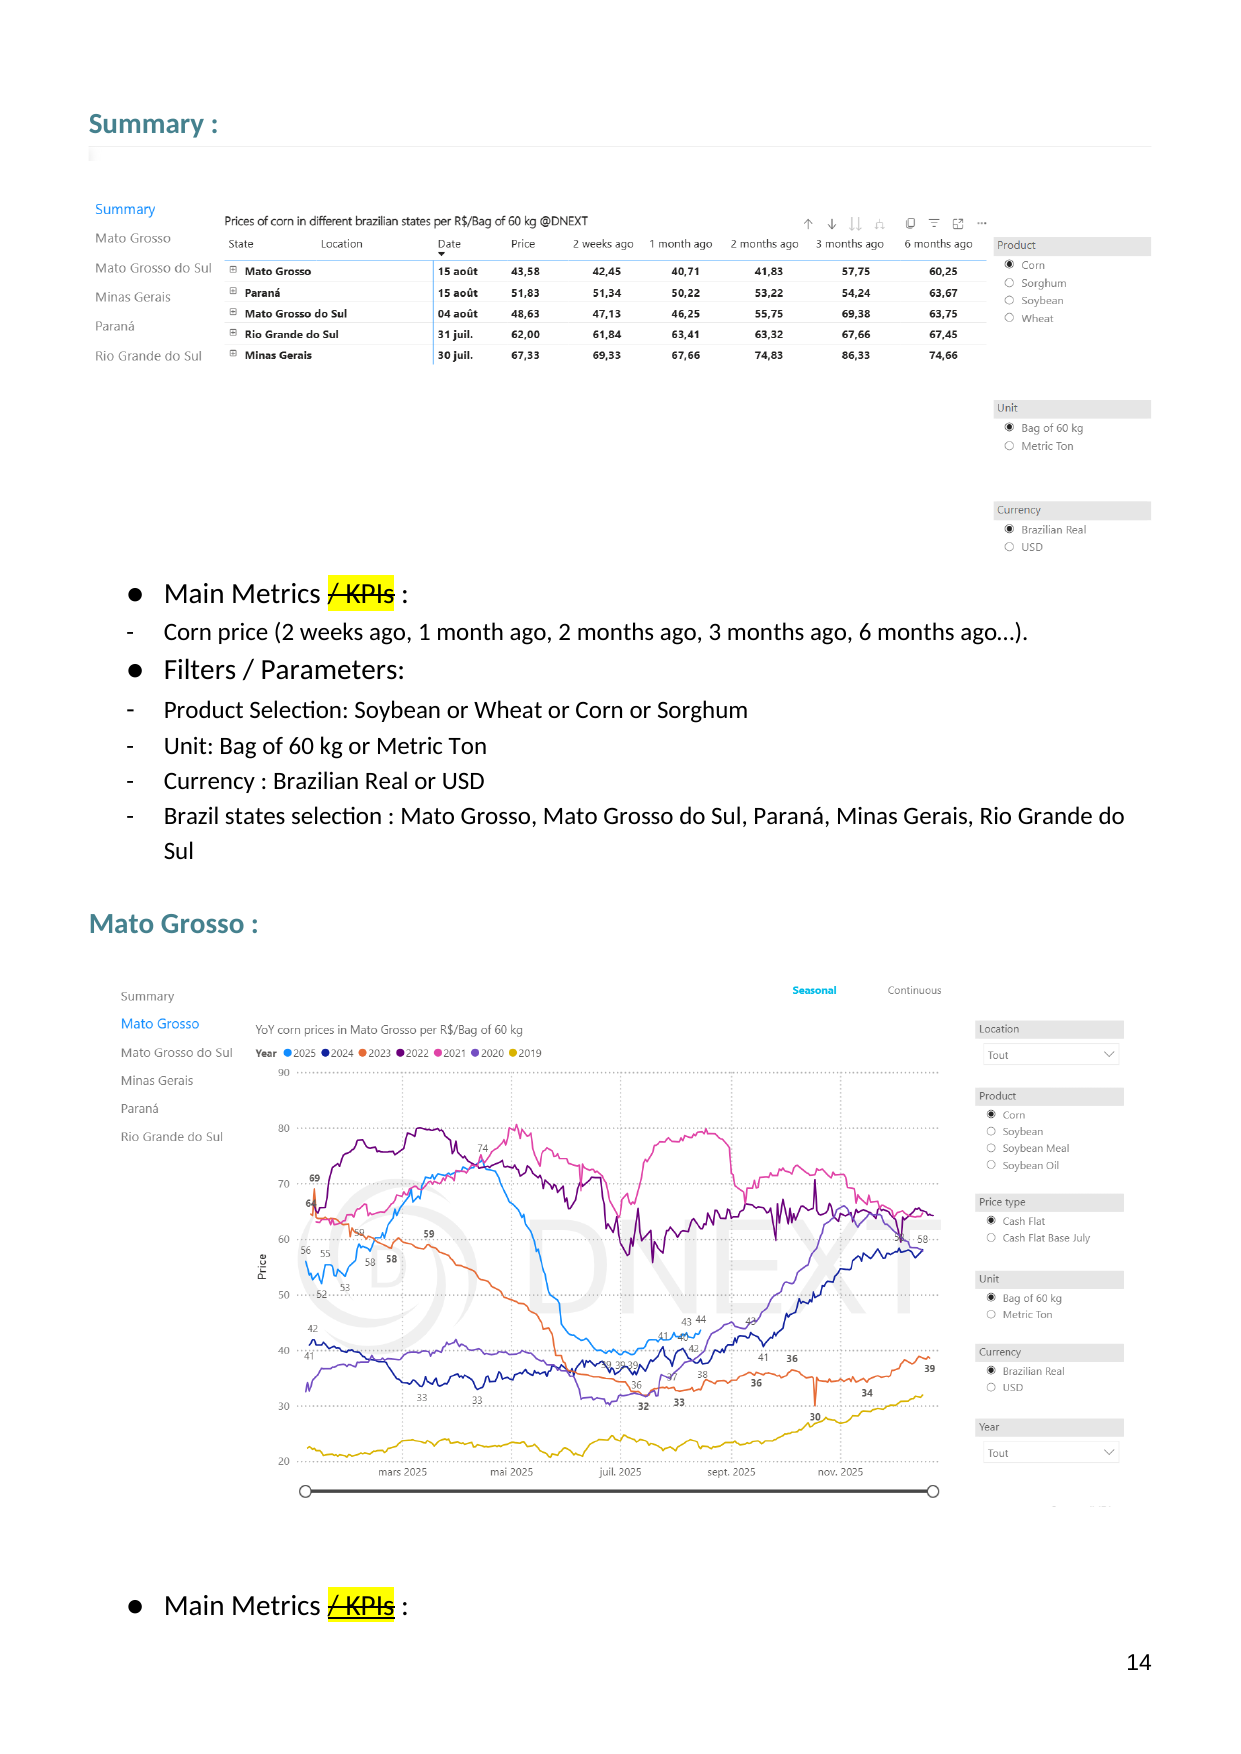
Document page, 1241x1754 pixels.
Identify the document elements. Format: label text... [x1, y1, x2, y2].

list Currency : Brazilian Real or USD [126, 765, 1152, 795]
list Corn price (2 weeks ago, 1 month ago, 2 months ago, 3 months ago, 6 months ago…). [126, 616, 1152, 646]
list Main Metrics / KPIs : [126, 575, 328, 611]
list Brazil states selection : Mato Grosso, Mato Grosso do Sul, Paraná, Minas Gerais, Rio Grande do Sul [126, 800, 1152, 865]
text Summary : [88, 105, 1152, 141]
picture [116, 983, 1124, 1507]
list Filters / Parameters: [126, 651, 1152, 687]
list Product Selection: Soybean or Wheat or Corn or Sorghum [126, 692, 1152, 725]
list Unit: Bag of 60 kg or Metric Ton [126, 730, 1152, 760]
list Main Metrics / KPIs : [126, 1587, 328, 1622]
picture [88, 146, 1152, 572]
list Main Metrics / KPIs : [394, 575, 1152, 611]
list Main Metrics / KPIs : [394, 1587, 1152, 1622]
text Mato Grosso : [88, 905, 1152, 940]
